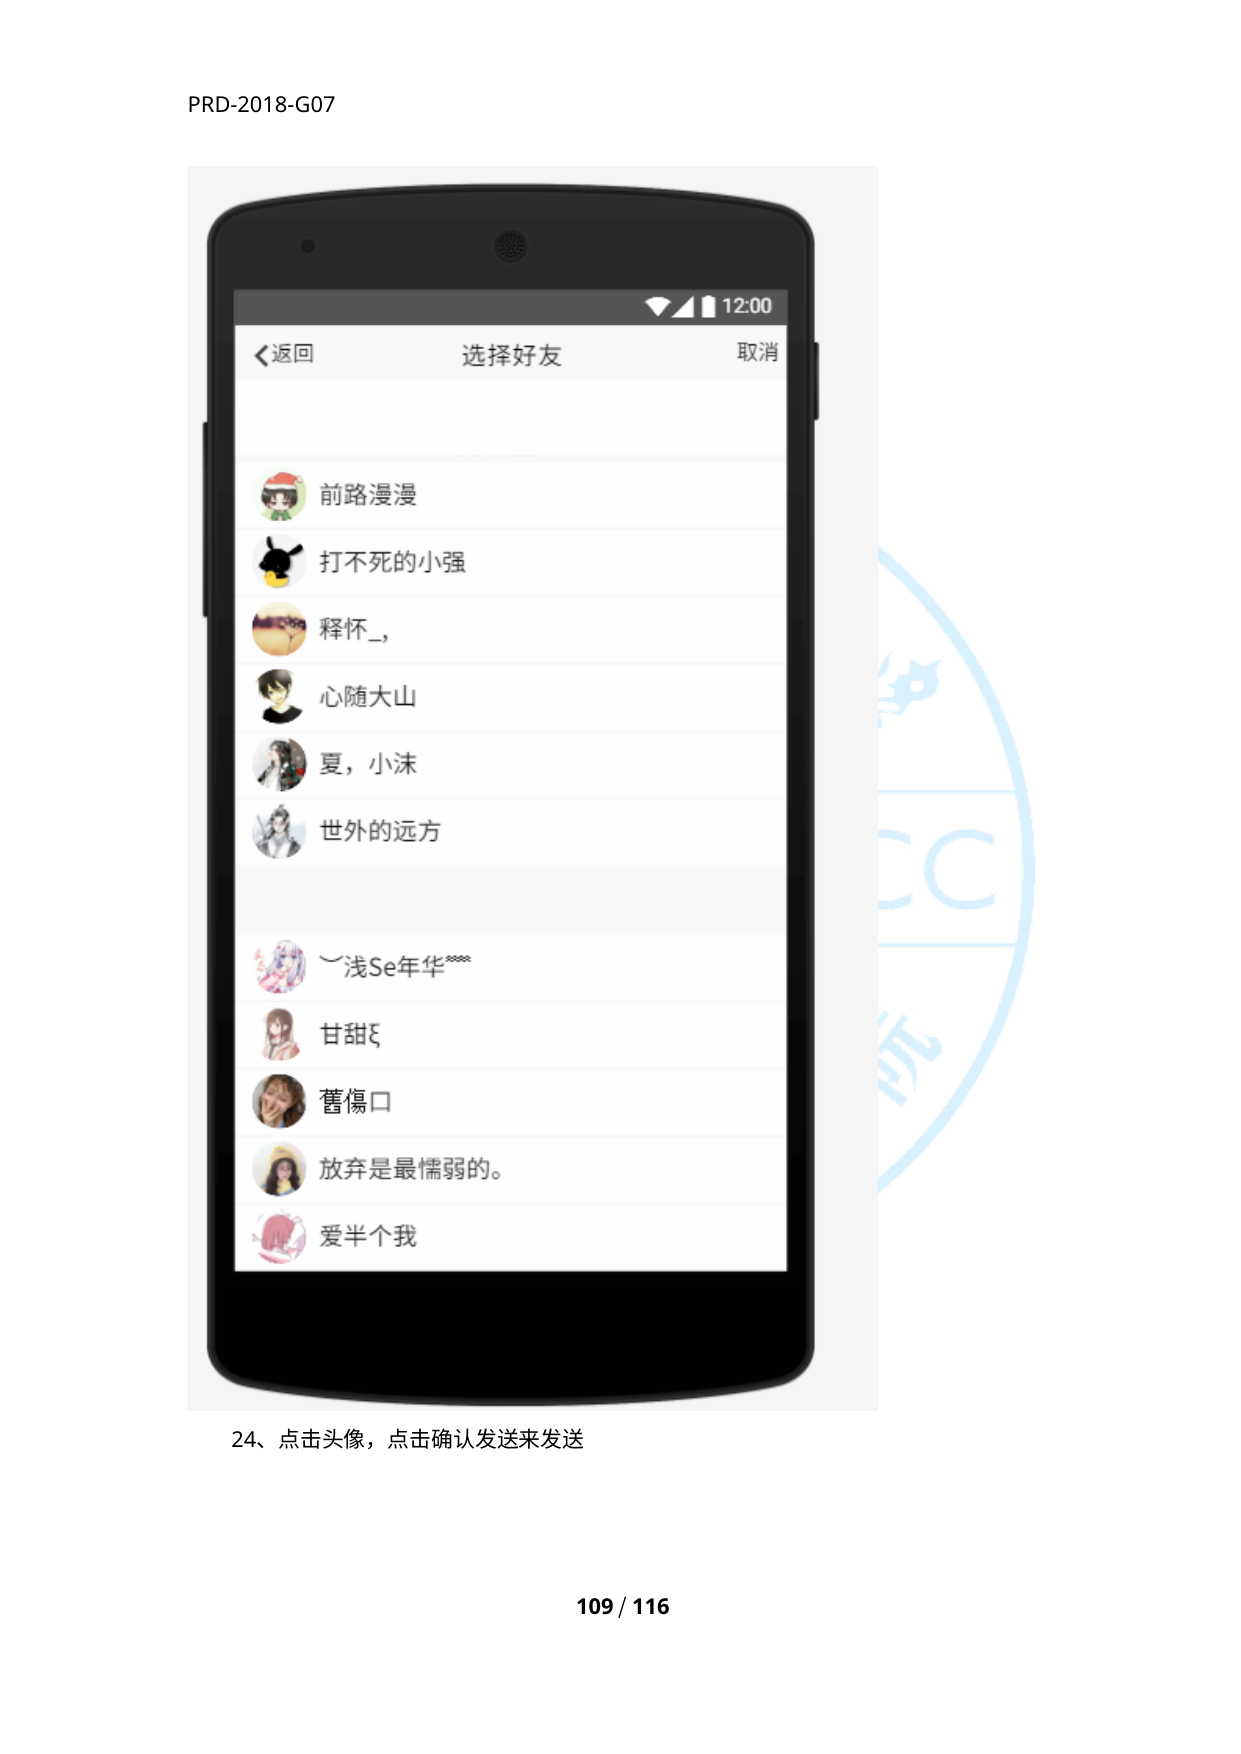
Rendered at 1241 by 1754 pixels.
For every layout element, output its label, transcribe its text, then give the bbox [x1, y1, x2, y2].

list 点击头像，点击确认发送来发送 [187, 1422, 1053, 1454]
picture [187, 166, 879, 1411]
